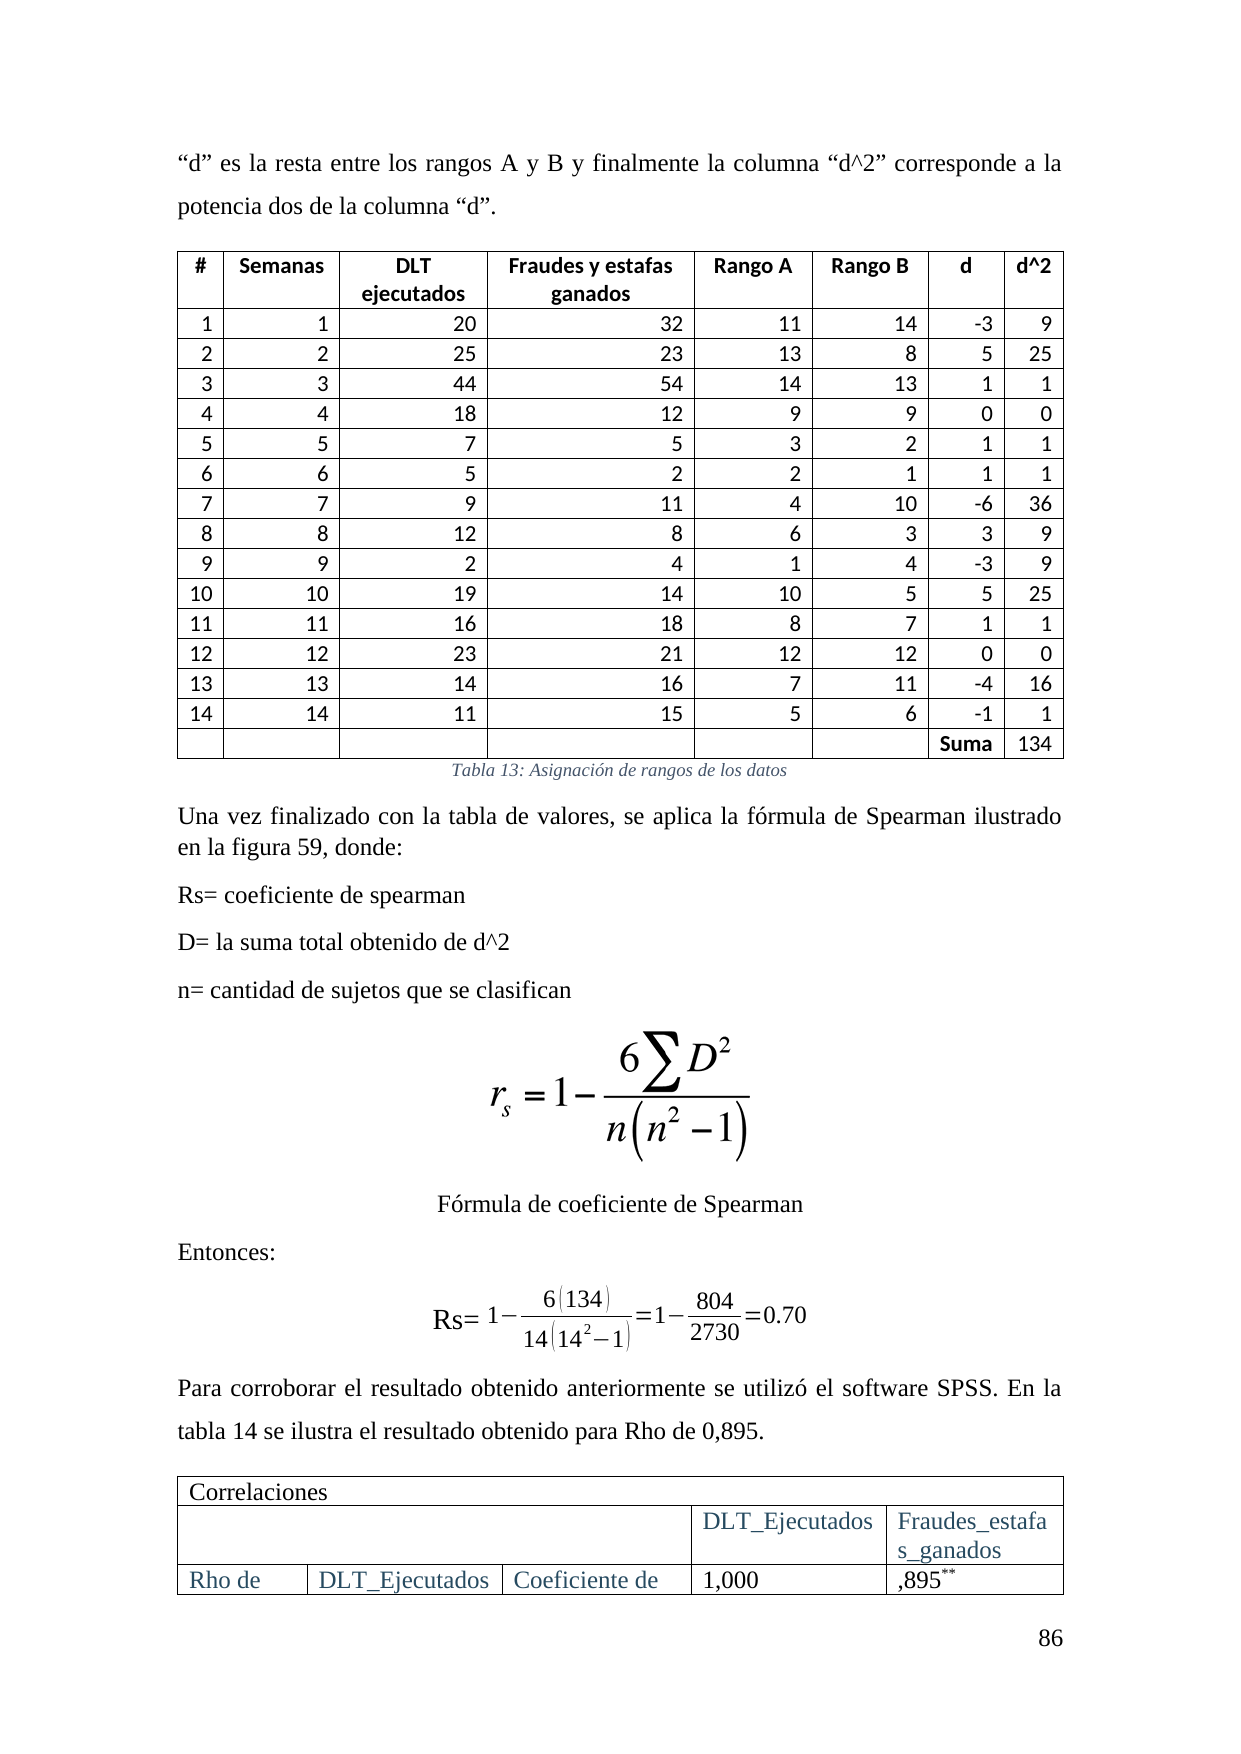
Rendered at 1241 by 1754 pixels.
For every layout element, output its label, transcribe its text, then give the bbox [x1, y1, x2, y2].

table_cell [813, 729, 928, 758]
table_cell 13 [224, 669, 339, 698]
table_cell 1 [1005, 369, 1063, 398]
table_cell 11 [488, 489, 694, 518]
table_cell 6 [813, 699, 928, 728]
table_cell 9 [224, 549, 339, 578]
table_cell 25 [1005, 339, 1063, 368]
table_cell 8 [695, 609, 812, 638]
table_cell 9 [813, 399, 928, 428]
table_cell 1 [929, 459, 1004, 488]
table_cell 1 [1005, 459, 1063, 488]
table_cell 1 [1005, 429, 1063, 458]
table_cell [503, 1565, 691, 1594]
table_cell 0 [929, 399, 1004, 428]
table_cell 7 [340, 429, 487, 458]
text Tabla : Asignación de rangos de los datos [177, 759, 1063, 780]
table_cell 12 [488, 399, 694, 428]
table_cell 12 [178, 639, 223, 668]
table_cell 10 [813, 489, 928, 518]
table_cell 8 [224, 519, 339, 548]
table_header DLT ejecutados [340, 252, 487, 308]
table_cell 23 [488, 339, 694, 368]
table_header # [178, 252, 223, 308]
table_header Semanas [224, 252, 339, 308]
table_cell 2 [340, 549, 487, 578]
table_cell 11 [178, 609, 223, 638]
table_cell Fraudes_estafas_ganados [887, 1506, 1063, 1564]
table_cell [340, 729, 487, 758]
table_cell 9 [1005, 309, 1063, 338]
table_cell 23 [340, 639, 487, 668]
table_header Correlaciones [178, 1477, 1063, 1505]
table_cell DLT_Ejecutados [308, 1565, 502, 1594]
table_header Rango B [813, 252, 928, 308]
table_cell 15 [488, 699, 694, 728]
table_cell 14 [695, 369, 812, 398]
table_cell 10 [178, 579, 223, 608]
table_cell 21 [488, 639, 694, 668]
table_cell [488, 729, 694, 758]
table_cell 9 [178, 549, 223, 578]
table_cell 25 [1005, 579, 1063, 608]
table_cell 0 [929, 639, 1004, 668]
table_cell -6 [929, 489, 1004, 518]
table_cell 32 [488, 309, 694, 338]
text n= cantidad de sujetos que se clasifican [177, 975, 1063, 1004]
table_cell 2 [178, 339, 223, 368]
table_cell 6 [695, 519, 812, 548]
table_cell 1 [1005, 699, 1063, 728]
table_cell ,895** [887, 1565, 1063, 1594]
table_cell 7 [695, 669, 812, 698]
table_cell -3 [929, 309, 1004, 338]
table_cell 2 [224, 339, 339, 368]
table_cell 0 [1005, 399, 1063, 428]
table_cell 1 [929, 609, 1004, 638]
table_cell 12 [224, 639, 339, 668]
table_cell 5 [929, 339, 1004, 368]
table_cell 54 [488, 369, 694, 398]
table_cell [178, 1506, 691, 1564]
text Una vez finalizado con la tabla de valores, se aplica la fórmula de Spearman ilustrado en la figura 59, donde: [177, 801, 1063, 861]
table_cell 9 [1005, 519, 1063, 548]
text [177, 148, 1063, 219]
table_cell 8 [813, 339, 928, 368]
table_cell 20 [340, 309, 487, 338]
table_cell 16 [340, 609, 487, 638]
table_cell 5 [340, 459, 487, 488]
table_cell 18 [340, 399, 487, 428]
table_cell 5 [224, 429, 339, 458]
table_cell [224, 729, 339, 758]
table_cell 3 [224, 369, 339, 398]
table_cell 1 [1005, 609, 1063, 638]
table_cell 2 [695, 459, 812, 488]
text Rs= [177, 1284, 1063, 1353]
table_cell 5 [488, 429, 694, 458]
table_cell 14 [813, 309, 928, 338]
table_cell Suma [929, 729, 1004, 758]
table_cell 44 [340, 369, 487, 398]
table_cell 0 [1005, 639, 1063, 668]
table_cell 2 [488, 459, 694, 488]
table_header d [929, 252, 1004, 308]
table_cell 5 [929, 579, 1004, 608]
table_cell 134 [1005, 729, 1063, 758]
table_cell 13 [178, 669, 223, 698]
table_cell 13 [813, 369, 928, 398]
table_cell 1,000 [692, 1565, 886, 1594]
table_cell 10 [695, 579, 812, 608]
table_cell 11 [224, 609, 339, 638]
table_cell [695, 729, 812, 758]
table_cell 8 [488, 519, 694, 548]
table_cell 2 [813, 429, 928, 458]
table_cell -3 [929, 549, 1004, 578]
table_header d^2 [1005, 252, 1063, 308]
table_header Rango A [695, 252, 812, 308]
table_cell 12 [695, 639, 812, 668]
table_cell 13 [695, 339, 812, 368]
table_cell 11 [340, 699, 487, 728]
table_cell 7 [224, 489, 339, 518]
table_cell 12 [813, 639, 928, 668]
table_cell 4 [488, 549, 694, 578]
table_cell 3 [929, 519, 1004, 548]
text Entonces: [177, 1237, 1063, 1266]
table_cell 4 [695, 489, 812, 518]
table_cell 16 [488, 669, 694, 698]
table_cell 1 [929, 369, 1004, 398]
table_cell 36 [1005, 489, 1063, 518]
table_cell 1 [224, 309, 339, 338]
text D= la suma total obtenido de d^2 [177, 927, 1063, 956]
table_cell 5 [813, 579, 928, 608]
table_cell 10 [224, 579, 339, 608]
table_cell 19 [340, 579, 487, 608]
table_cell Rho de Spearman [178, 1565, 307, 1594]
table_cell -1 [929, 699, 1004, 728]
table_cell 1 [813, 459, 928, 488]
table_cell 7 [178, 489, 223, 518]
table_cell 4 [224, 399, 339, 428]
table_cell 1 [695, 549, 812, 578]
table_cell 18 [488, 609, 694, 638]
table_cell 9 [340, 489, 487, 518]
table_cell 25 [340, 339, 487, 368]
text Fórmula de coeficiente de Spearman [177, 1189, 1063, 1218]
table_cell 14 [340, 669, 487, 698]
table_cell 9 [695, 399, 812, 428]
table_cell 14 [178, 699, 223, 728]
table_cell 4 [813, 549, 928, 578]
table_cell 3 [178, 369, 223, 398]
table_cell 8 [178, 519, 223, 548]
text Para corroborar el resultado obtenido anteriormente se utilizó el software SPSS. En la tabla 14 se ilustra el resultado obtenido para Rho de 0,895. [177, 1373, 1063, 1444]
table_cell 5 [178, 429, 223, 458]
table_cell 14 [488, 579, 694, 608]
table_cell 3 [695, 429, 812, 458]
table_cell 12 [340, 519, 487, 548]
table_cell 5 [695, 699, 812, 728]
table_cell 4 [178, 399, 223, 428]
table_cell 1 [178, 309, 223, 338]
table_header Fraudes y estafas ganados [488, 252, 694, 308]
table_cell 3 [813, 519, 928, 548]
table_cell 6 [178, 459, 223, 488]
table_cell 9 [1005, 549, 1063, 578]
table_cell [178, 729, 223, 758]
table_cell 7 [813, 609, 928, 638]
table_cell -4 [929, 669, 1004, 698]
text Rs= coeficiente de spearman [177, 880, 1063, 908]
picture [485, 1022, 756, 1171]
table_cell 11 [813, 669, 928, 698]
table_cell 16 [1005, 669, 1063, 698]
table_cell DLT_Ejecutados [692, 1506, 886, 1564]
table_cell 6 [224, 459, 339, 488]
table_cell 1 [929, 429, 1004, 458]
table_cell 11 [695, 309, 812, 338]
table_cell 14 [224, 699, 339, 728]
